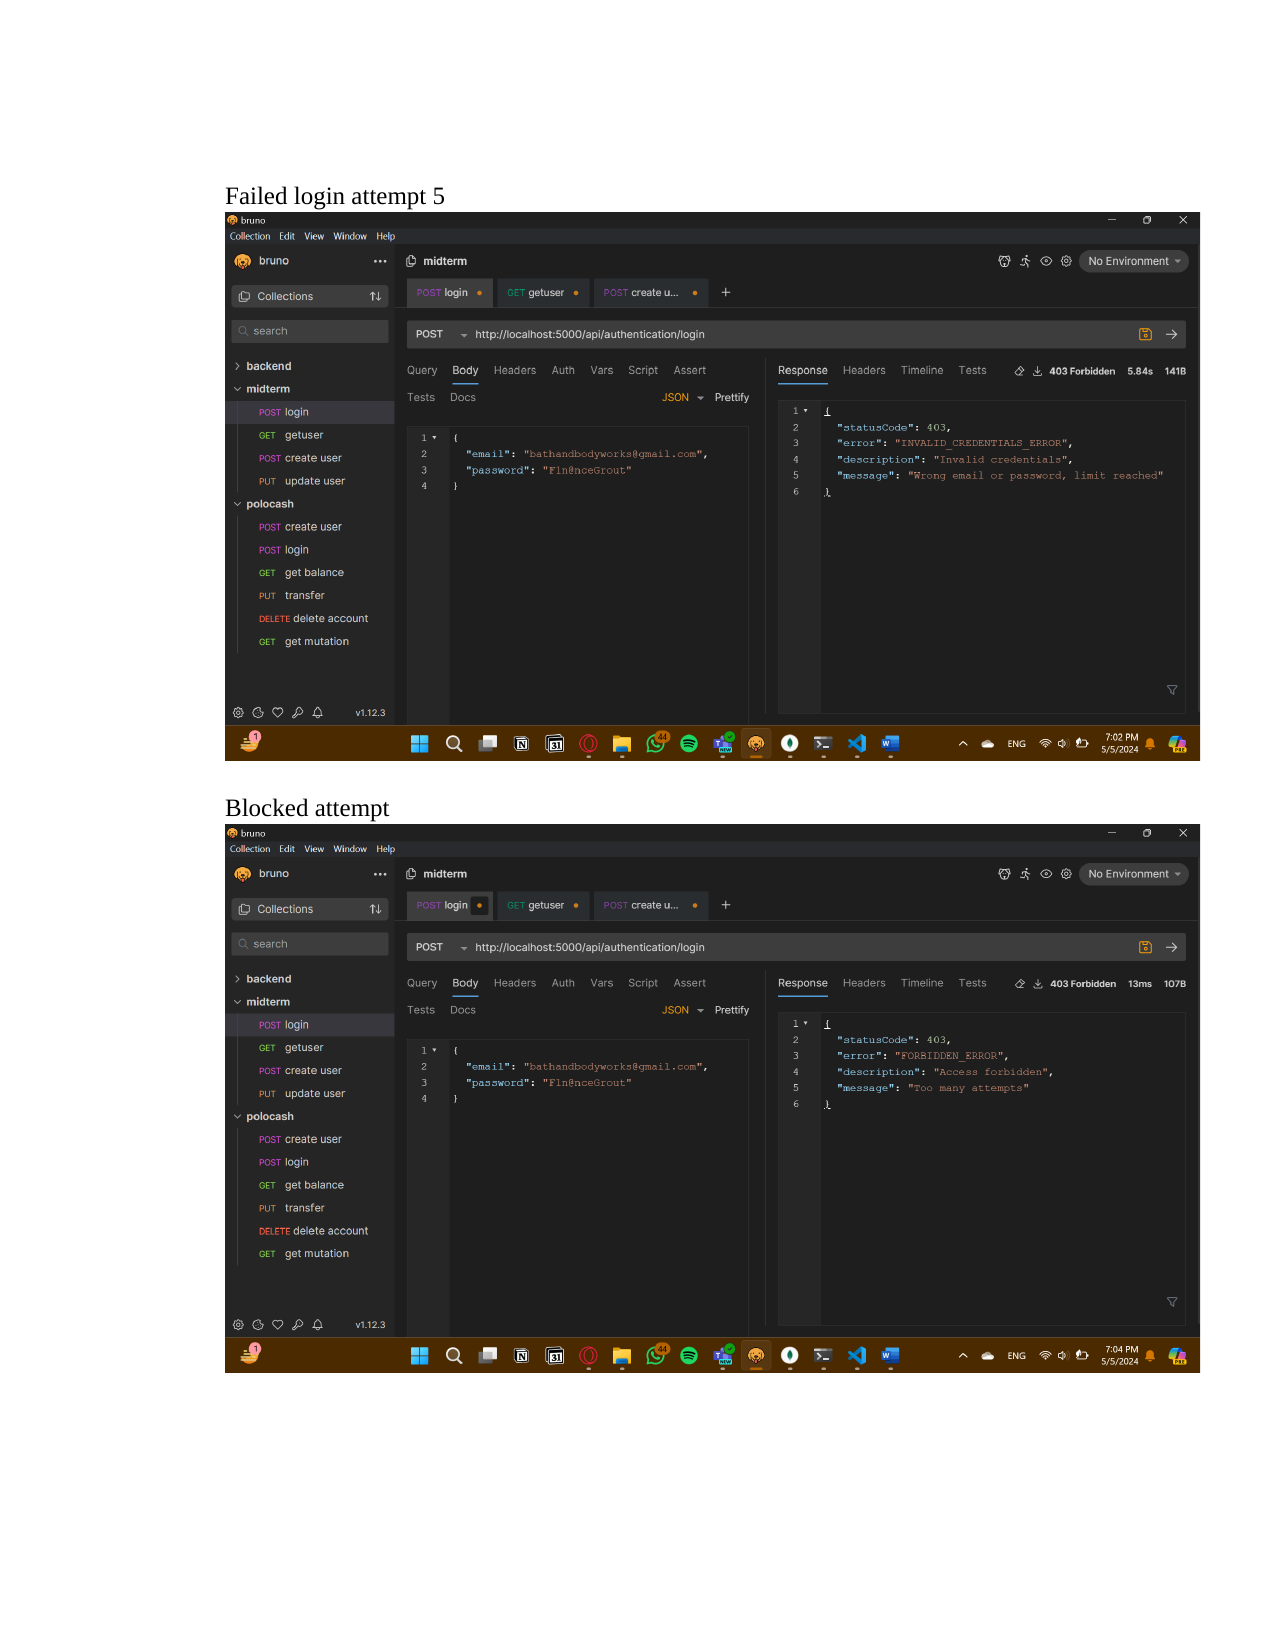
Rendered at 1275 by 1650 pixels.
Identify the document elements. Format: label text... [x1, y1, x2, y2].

picture [225, 824, 1200, 1373]
list Blocked attempt [225, 793, 1125, 822]
picture [225, 212, 1200, 761]
list Failed login attempt 5 [225, 181, 1125, 210]
